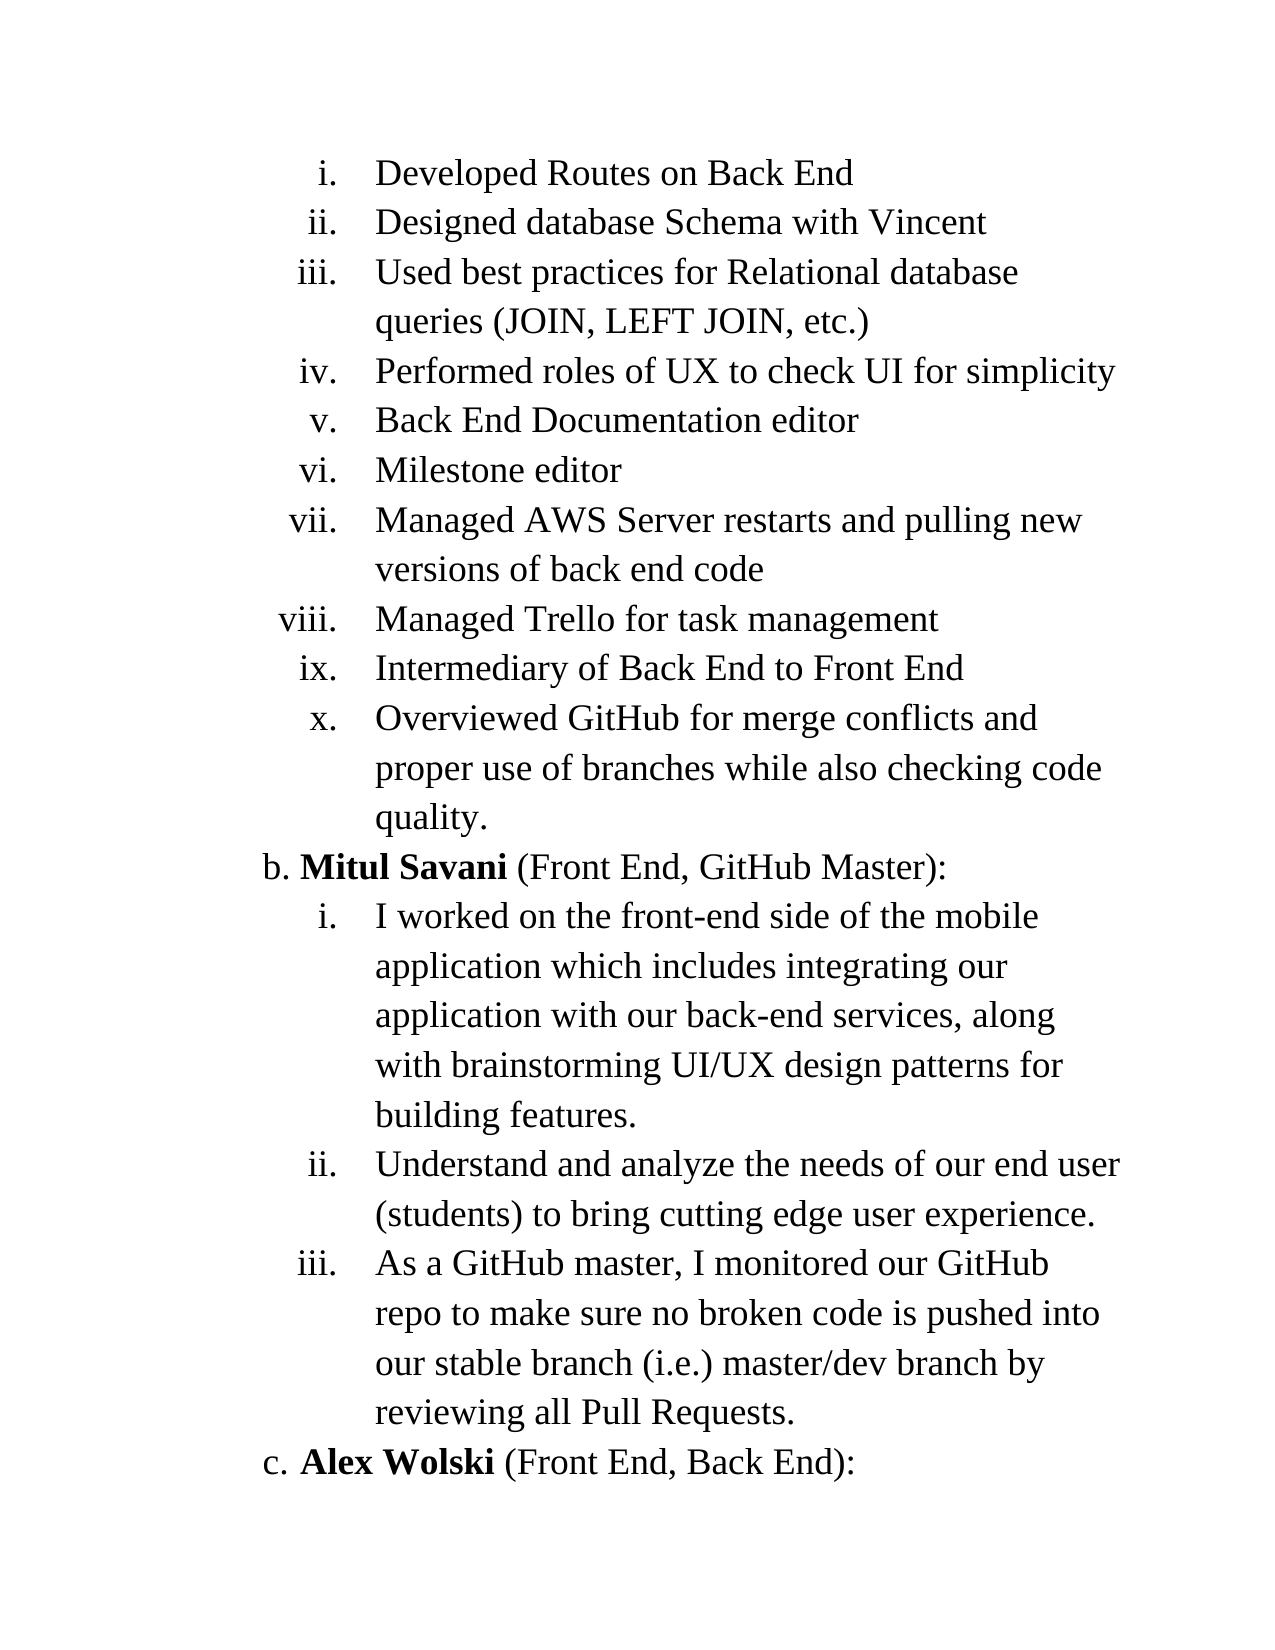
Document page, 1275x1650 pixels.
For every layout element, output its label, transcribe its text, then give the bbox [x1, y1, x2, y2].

list Managed AWS Server restarts and pulling new versions of back end code [337, 497, 1125, 590]
list Performed roles of UX to check UI for simplicity [337, 348, 1125, 391]
list Managed Trello for task management [337, 596, 1125, 639]
list Developed Routes on Back End [337, 150, 1125, 193]
list Milestone editor [337, 447, 1125, 491]
list Mitul Savani (Front End, GitHub Master): [262, 844, 1125, 887]
list Designed database Schema with Vincent [337, 199, 1125, 243]
list Used best practices for Relational database queries (JOIN, LEFT JOIN, etc.) [337, 249, 1125, 342]
list I worked on the front-end side of the mobile application which includes integrating our application with our back-end services, along with brainstorming UI/UX design patterns for building features. [337, 894, 1125, 1135]
list Intermediary of Back End to Front End [337, 646, 1125, 689]
list Overviewed GitHub for merge conflicts and proper use of branches while also checking code quality. [337, 695, 1125, 838]
list Alex Wolski (Front End, Back End): [262, 1439, 1125, 1482]
list Understand and analyze the needs of our end user (students) to bring cutting edge user experience. [337, 1142, 1125, 1234]
list As a GitHub master, I monitored our GitHub repo to make sure no broken code is pushed into our stable branch (i.e.) master/dev branch by reviewing all Pull Requests. [337, 1241, 1125, 1433]
list Back End Documentation editor [337, 398, 1125, 441]
